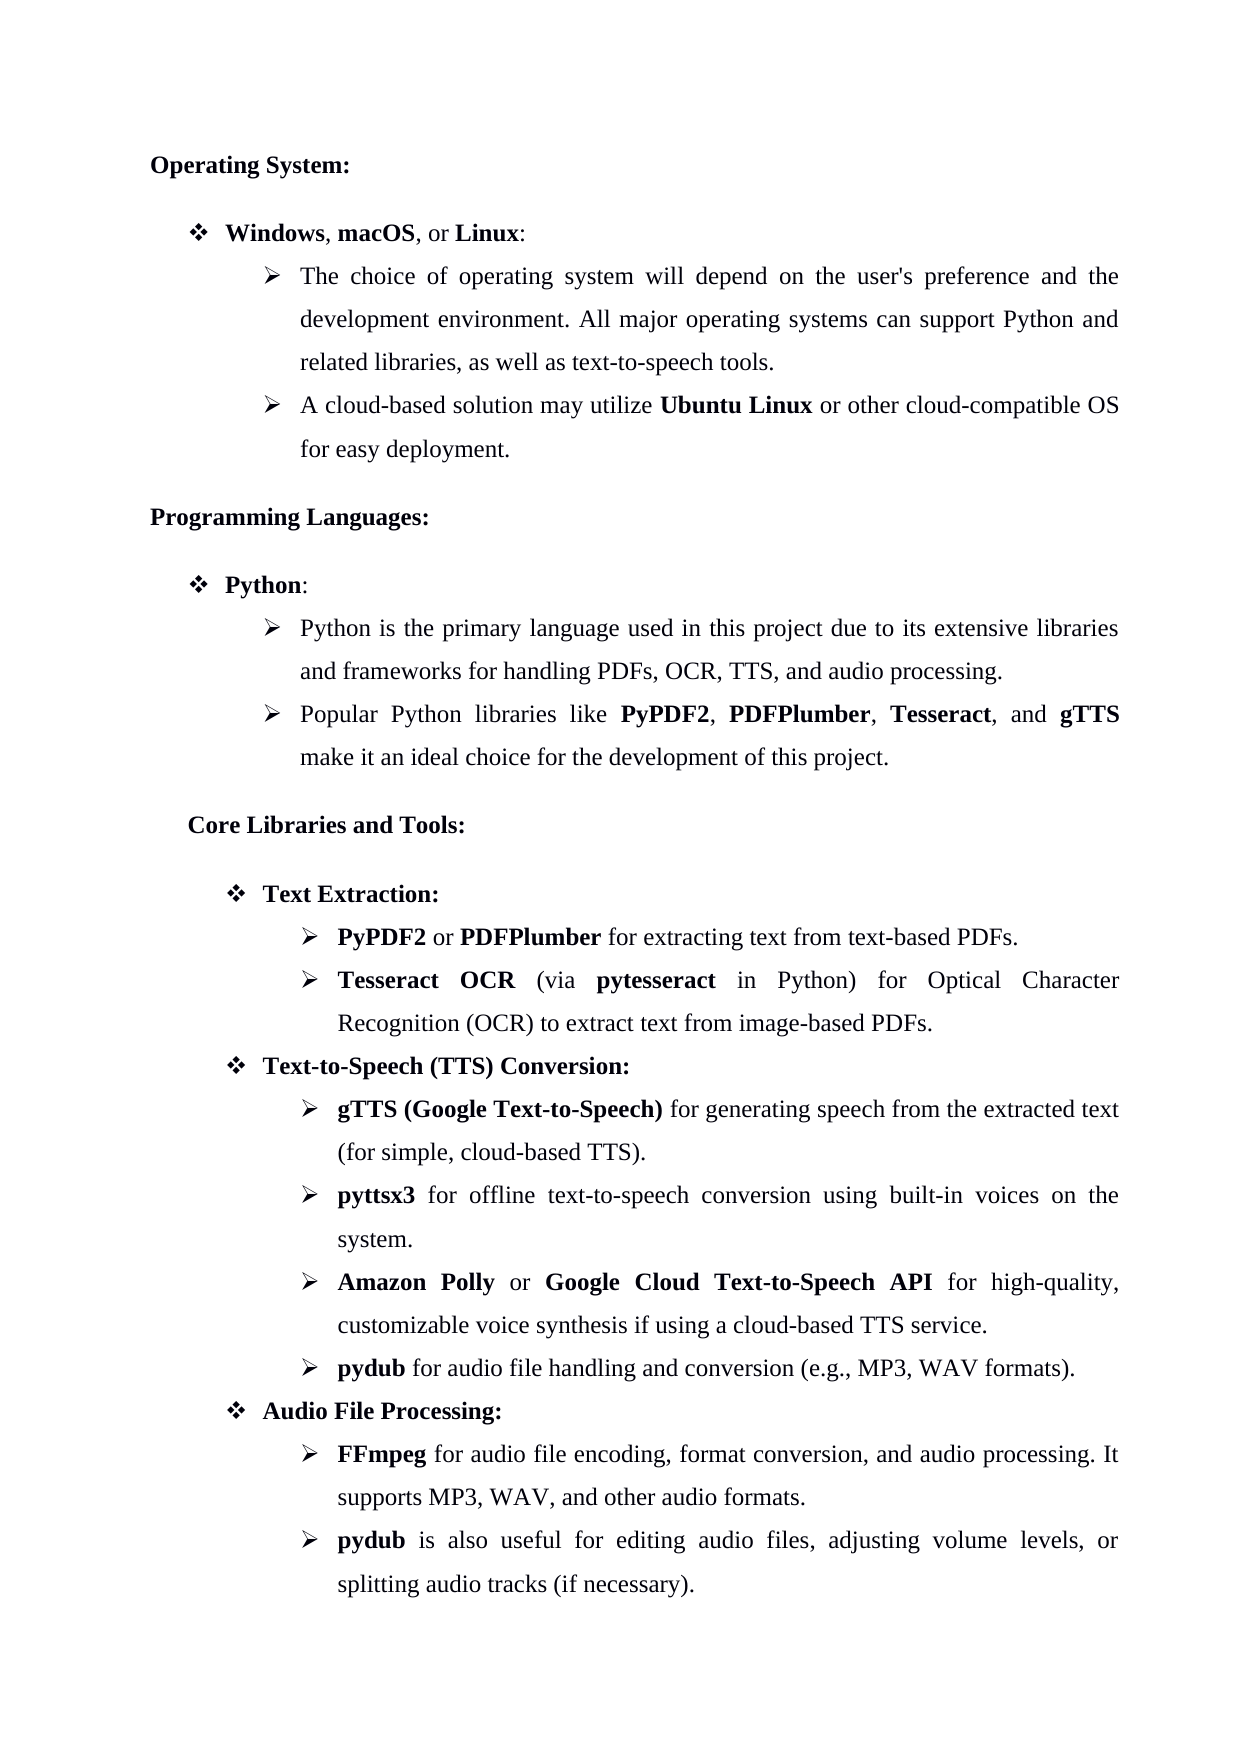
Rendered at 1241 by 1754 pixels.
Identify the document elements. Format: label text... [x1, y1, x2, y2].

list PyPDF2 or PDFPlumber for extracting text from text-based PDFs. [300, 922, 1120, 951]
list pydub for audio file handling and conversion (e.g., MP3, WAV formats). [300, 1353, 1120, 1382]
list Text Extraction: [225, 879, 1120, 907]
list Popular Python libraries like PyPDF2, PDFPlumber, Tesseract, and gTTS make it an ideal choice for the development of this project. [262, 699, 1120, 771]
list Python: [187, 570, 1120, 599]
list A cloud-based solution may utilize Ubuntu Linux or other cloud-compatible OS for easy deployment. [262, 391, 1120, 462]
list Windows, macOS, or Linux: [187, 218, 1120, 247]
list Audio File Processing: [225, 1396, 1120, 1425]
list pydub is also useful for editing audio files, adjusting volume levels, or splitting audio tracks (if necessary). [300, 1526, 1120, 1597]
list Amazon Polly or Google Cloud Text-to-Speech API for high-quality, customizable voice synthesis if using a cloud-based TTS service. [300, 1267, 1120, 1339]
list FFmpeg for audio file encoding, format conversion, and audio processing. It supports MP3, WAV, and other audio formats. [300, 1439, 1120, 1511]
subtitle Core Libraries and Tools: [187, 811, 1120, 839]
list gTTS (Google Text-to-Speech) for generating speech from the extracted text (for simple, cloud-based TTS). [300, 1094, 1120, 1166]
list The choice of operating system will depend on the user's preference and the development environment. All major operating systems can support Python and related libraries, as well as text-to-speech tools. [262, 261, 1120, 376]
list pyttsx3 for offline text-to-speech conversion using built-in voices on the system. [300, 1181, 1120, 1252]
list Text-to-Speech (TTS) Conversion: [225, 1051, 1120, 1080]
subtitle Operating System: [150, 150, 1120, 179]
list Python is the primary language used in this project due to its extensive libraries and frameworks for handling PDFs, OCR, TTS, and audio processing. [262, 613, 1120, 685]
subtitle Programming Languages: [150, 502, 1120, 531]
list Tesseract OCR (via pytesseract in Python) for Optical Character Recognition (OCR) to extract text from image-based PDFs. [300, 965, 1120, 1037]
